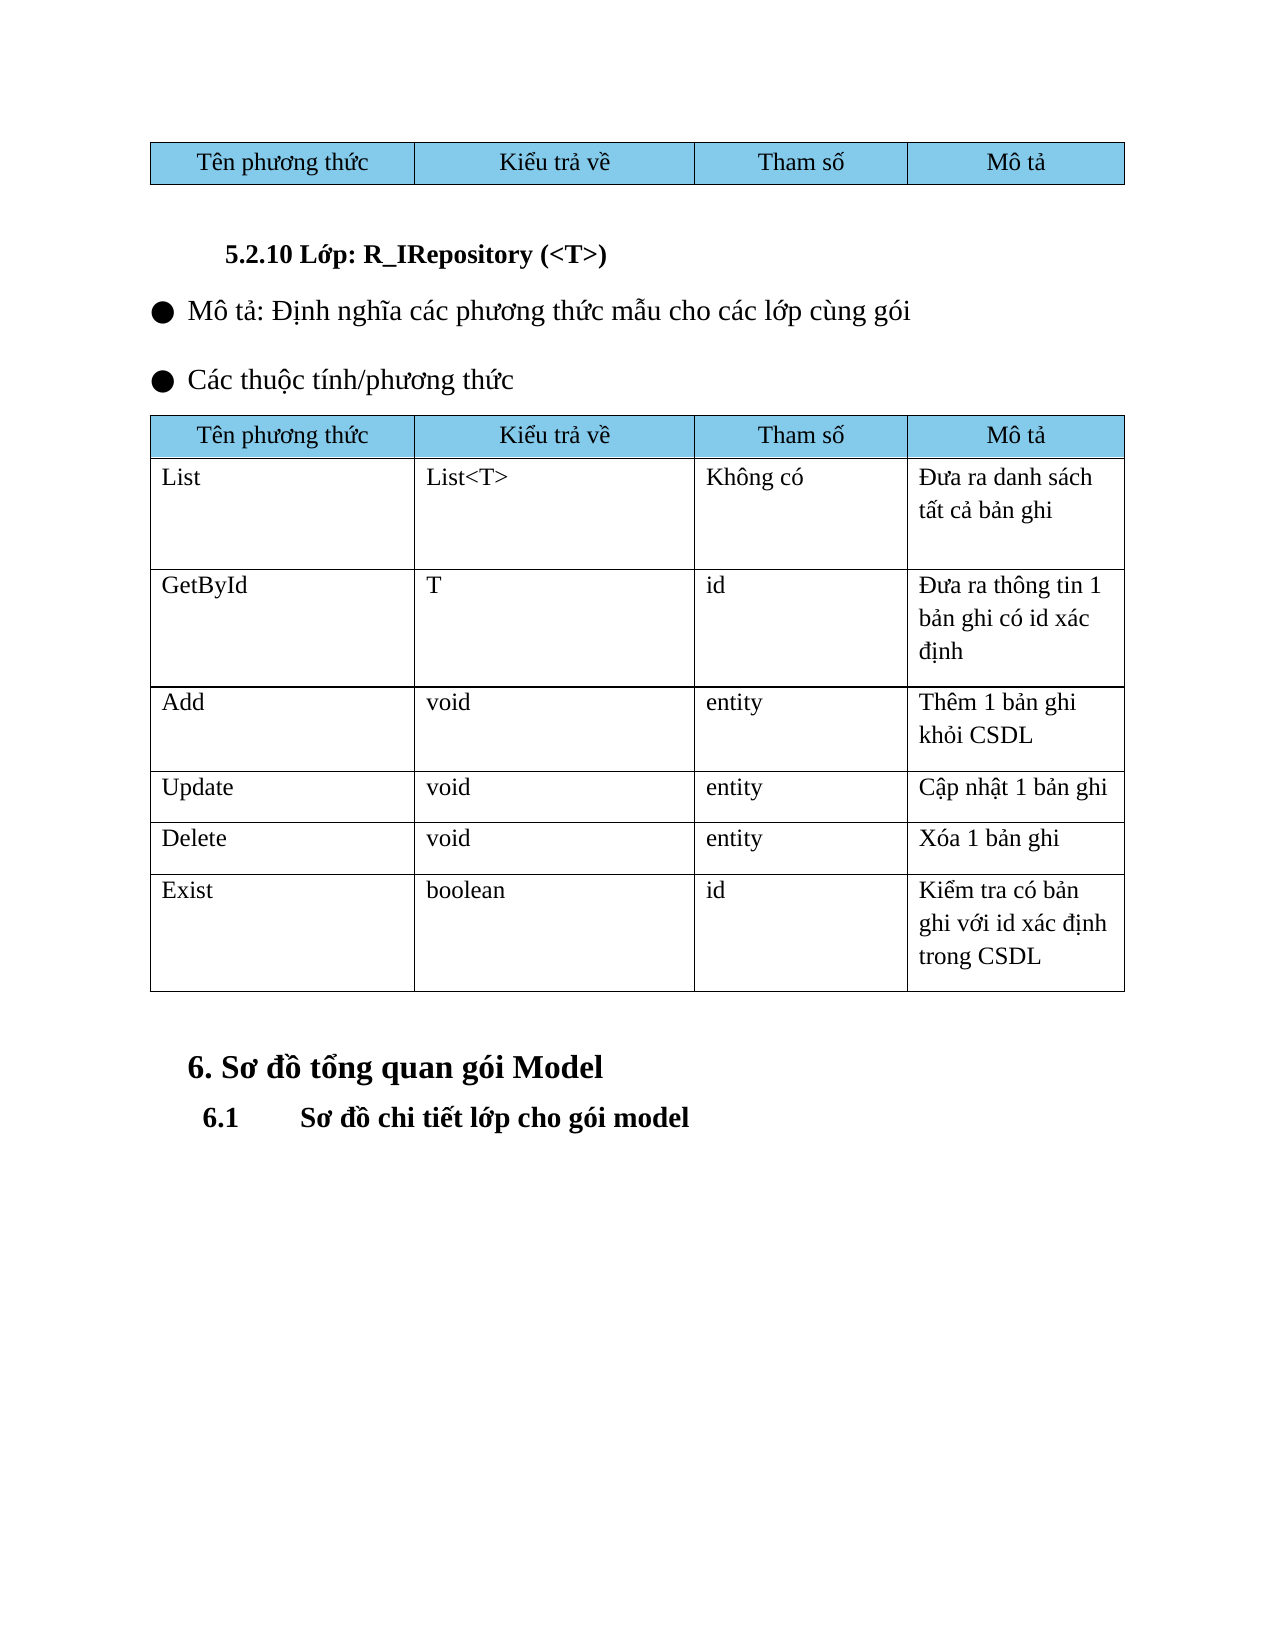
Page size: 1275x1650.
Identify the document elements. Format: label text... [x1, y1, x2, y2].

table_cell entity [695, 772, 907, 822]
table_header Tên phương thức [151, 416, 414, 457]
table_cell id [695, 875, 907, 991]
table_cell entity [695, 688, 907, 771]
table_cell Không có [695, 459, 907, 569]
table_cell T [415, 570, 694, 686]
table_cell Update [151, 772, 414, 822]
table_header Tham số [695, 143, 907, 184]
table_cell boolean [415, 875, 694, 991]
table_header Kiểu trả về [415, 143, 694, 184]
table_cell Add [151, 688, 414, 771]
table_cell Thêm 1 bản ghi khỏi CSDL [908, 688, 1124, 771]
table_cell void [415, 772, 694, 822]
table_header Mô tả [908, 416, 1124, 457]
table_cell Delete [151, 823, 414, 874]
table_cell Cập nhật 1 bản ghi [908, 772, 1124, 822]
table_cell entity [695, 823, 907, 874]
table_cell void [415, 823, 694, 874]
table_cell GetById [151, 570, 414, 686]
table_cell Đưa ra thông tin 1 bản ghi có id xác định [908, 570, 1124, 686]
subtitle 5.2.10 Lớp: R_IRepository (<T>) [225, 238, 1125, 269]
table_header Kiểu trả về [415, 416, 694, 457]
list Các thuộc tính/phương thức [150, 346, 1125, 406]
table_cell id [695, 570, 907, 686]
table_header Tên phương thức [151, 143, 414, 184]
table_header Mô tả [908, 143, 1124, 184]
table_cell Kiểm tra có bản ghi với id xác định trong CSDL [908, 875, 1124, 991]
subtitle Sơ đồ chi tiết lớp cho gói model [165, 1100, 1125, 1133]
table_cell void [415, 688, 694, 771]
table_cell Đưa ra danh sách tất cả bản ghi [908, 459, 1124, 569]
table_header Tham số [695, 416, 907, 457]
table_cell Exist [151, 875, 414, 991]
subtitle 6. Sơ đồ tổng quan gói Model [187, 1047, 1125, 1086]
table_cell Xóa 1 bản ghi [908, 823, 1124, 874]
table_cell List [151, 459, 414, 569]
table_cell List<T> [415, 459, 694, 569]
list Mô tả: Định nghĩa các phương thức mẫu cho các lớp cùng gói [150, 278, 1125, 337]
